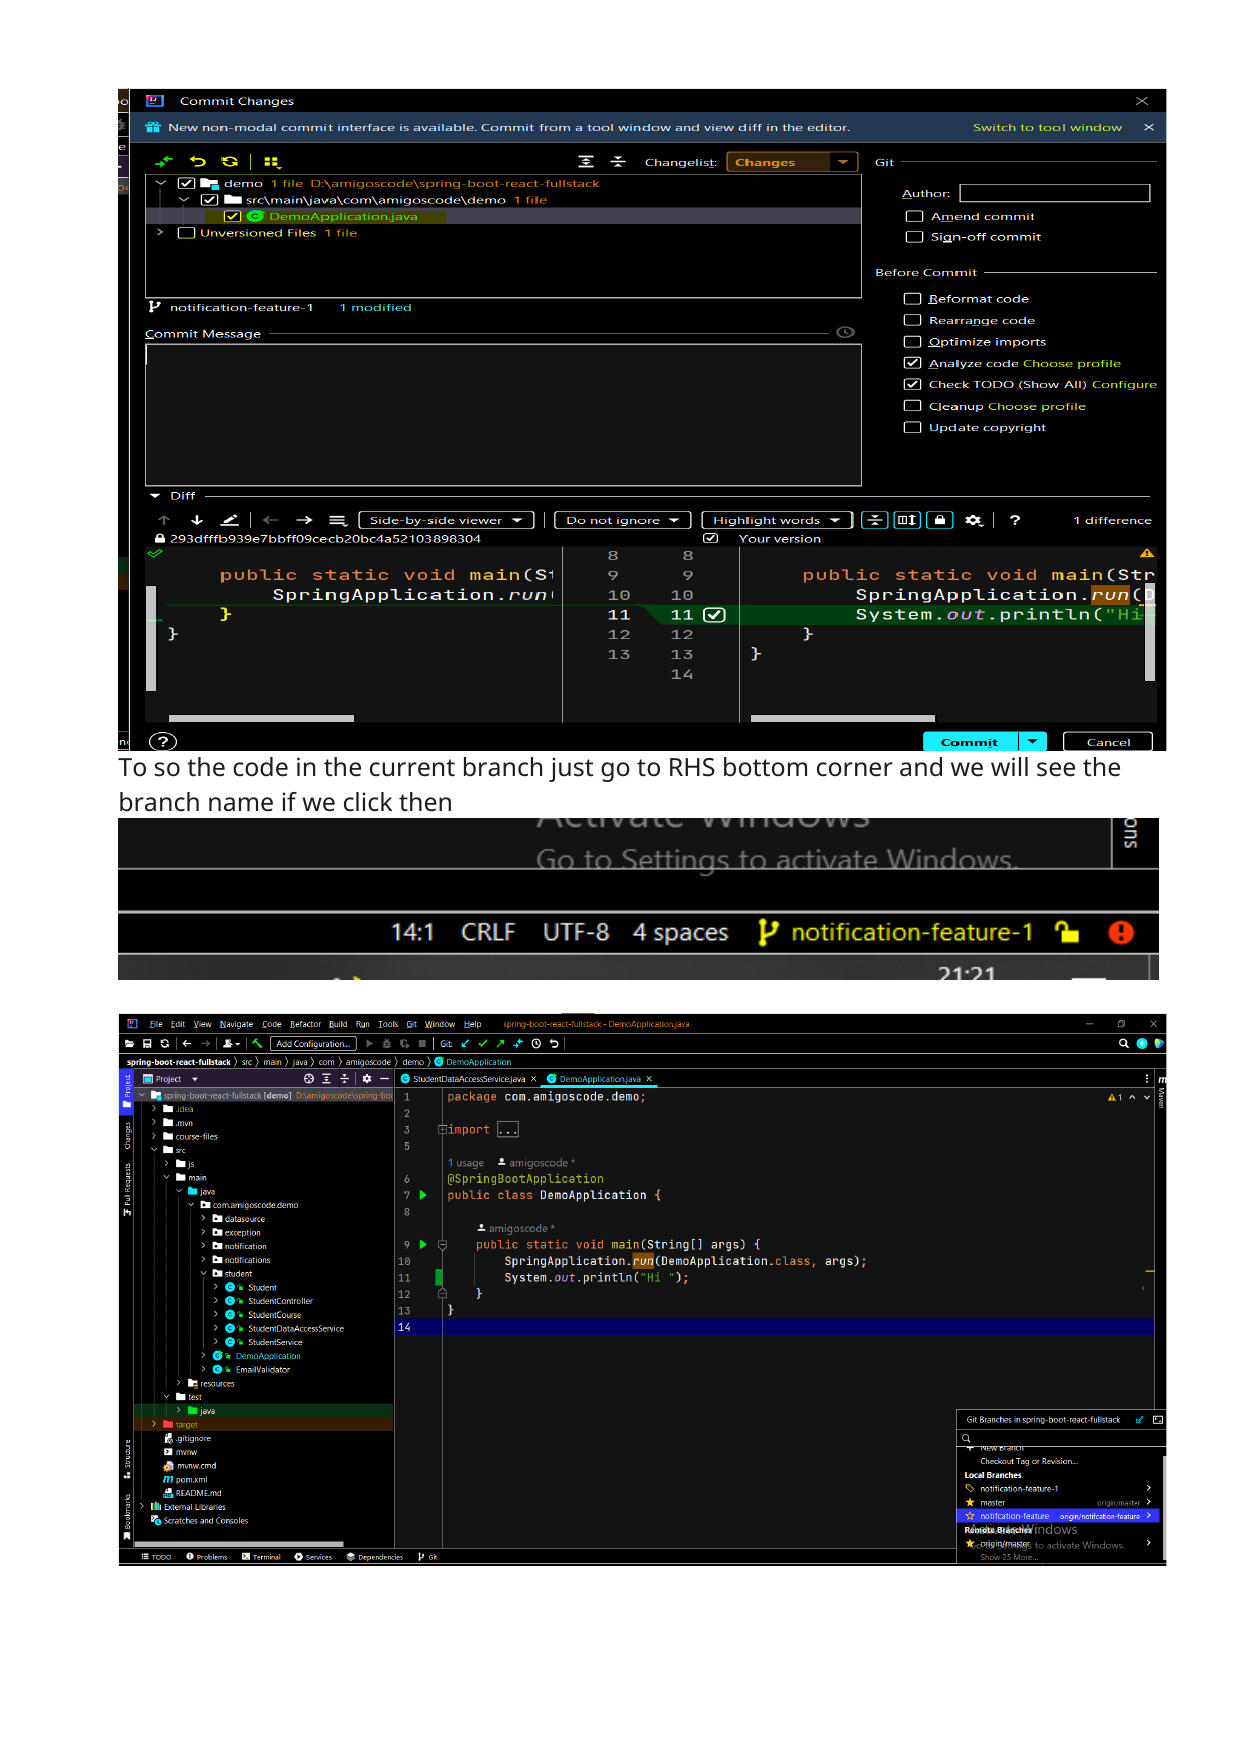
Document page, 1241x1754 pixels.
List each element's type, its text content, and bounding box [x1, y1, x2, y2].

picture [118, 88, 1167, 751]
text To so the code in the current branch just go to RHS bottom corner and we will see the branch name if we click then [118, 751, 1167, 818]
picture [118, 1013, 1167, 1566]
picture [118, 818, 1159, 980]
